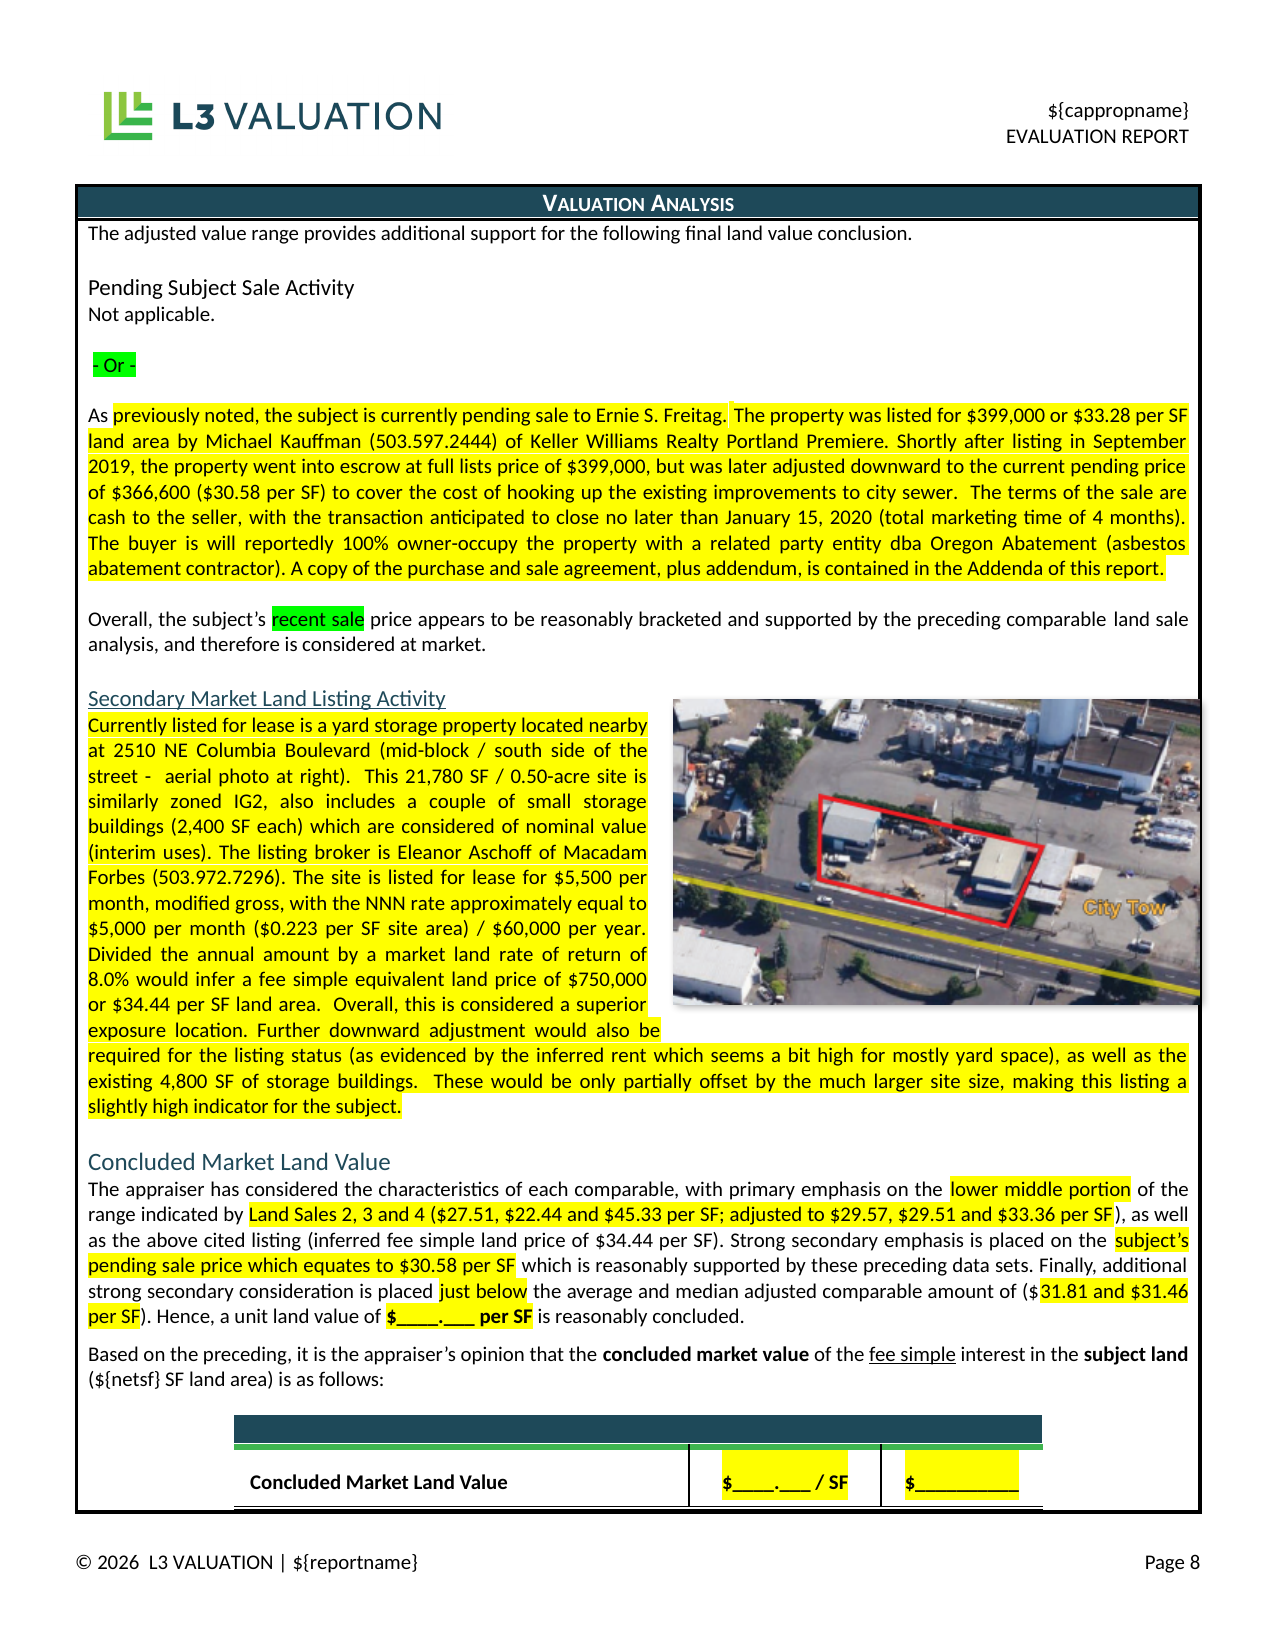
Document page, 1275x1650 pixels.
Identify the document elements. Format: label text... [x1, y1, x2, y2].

table_header Valuation Analysis [78, 187, 1198, 217]
picture [88, 75, 455, 156]
picture [673, 699, 1200, 1005]
